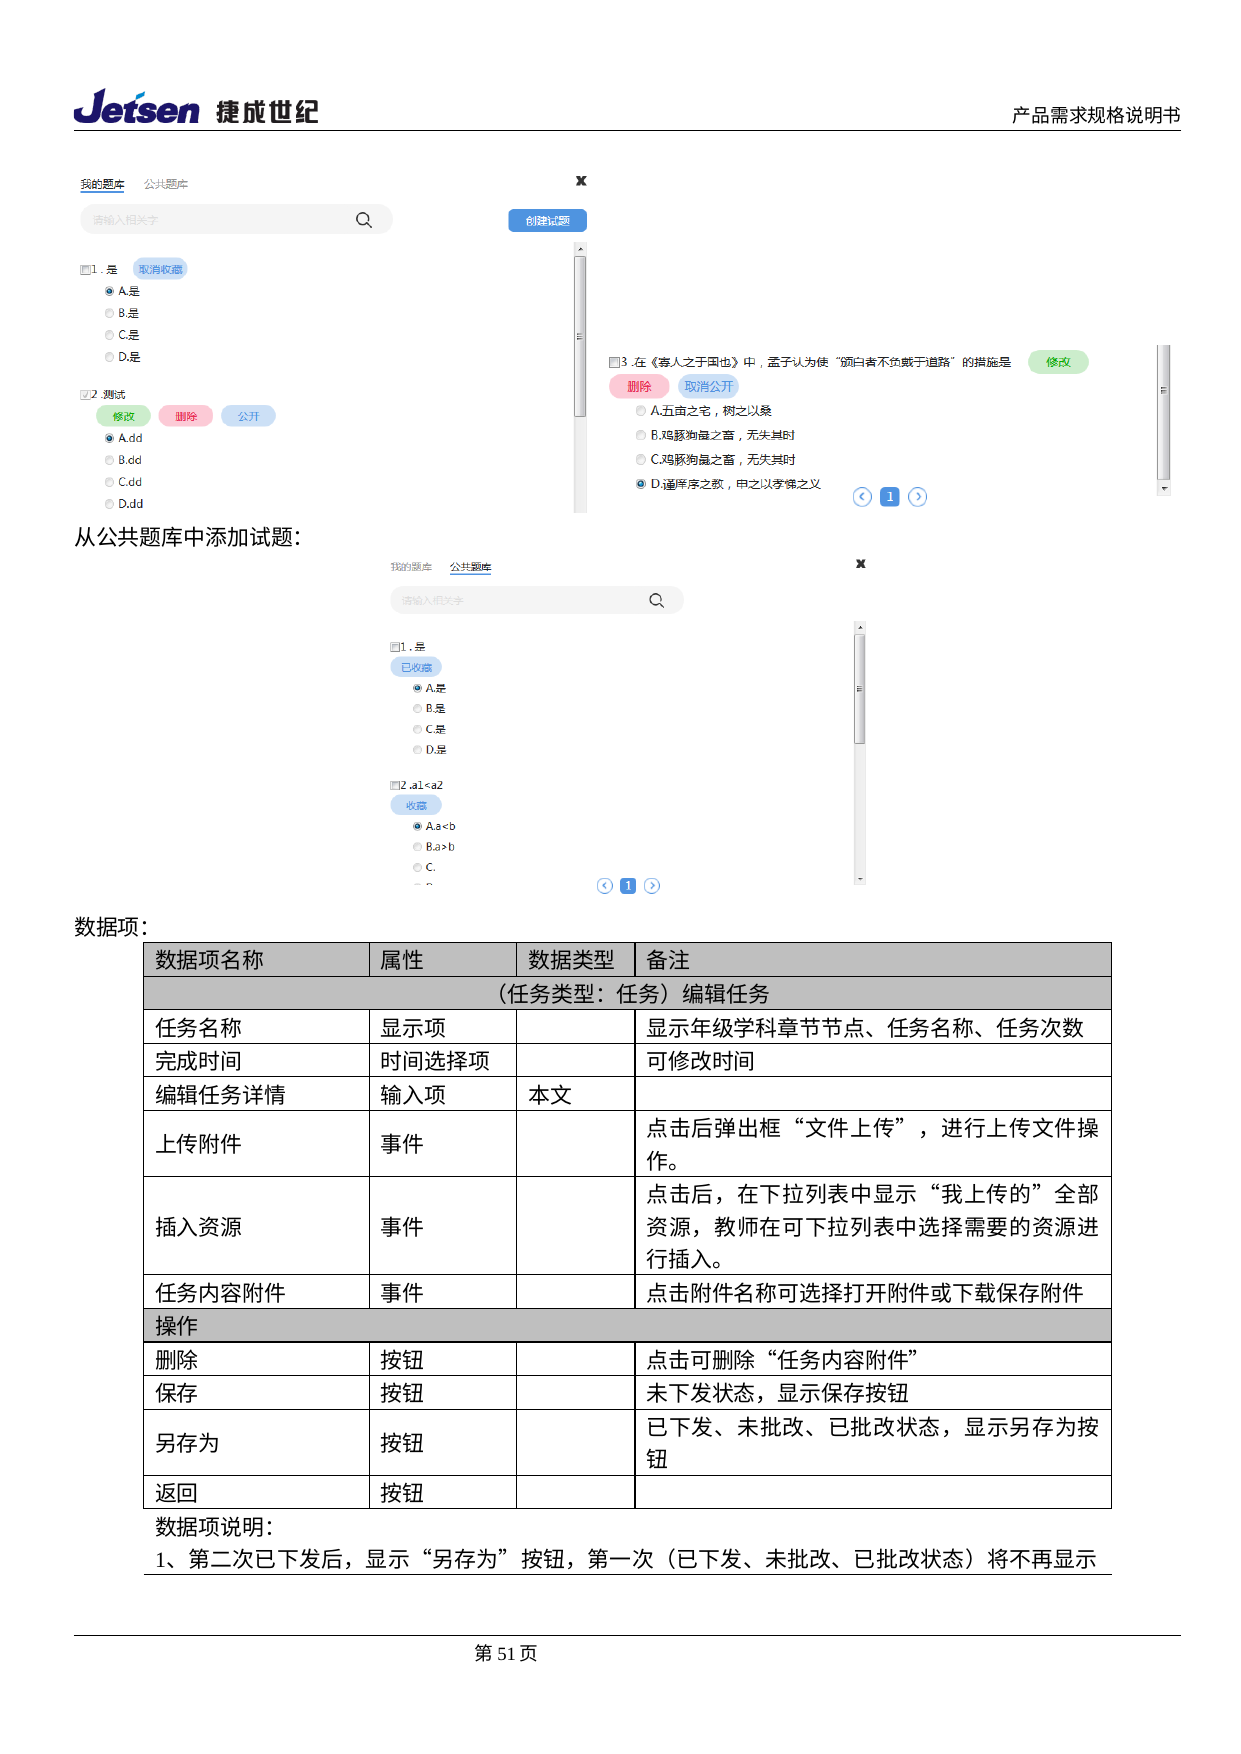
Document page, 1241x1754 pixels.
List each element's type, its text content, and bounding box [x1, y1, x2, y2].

table_cell [517, 1476, 634, 1508]
table_cell 返回 [144, 1476, 369, 1508]
table_cell 输入项 [370, 1077, 516, 1110]
table_cell （任务类型：任务）编辑任务 [144, 977, 1111, 1009]
table_cell 操作 [144, 1309, 1111, 1341]
table_cell 任务名称 [144, 1010, 369, 1043]
table_cell 显示年级学科章节节点、任务名称、任务次数 [636, 1010, 1111, 1043]
table_cell 完成时间 [144, 1044, 369, 1076]
table_cell 显示项 [370, 1010, 516, 1043]
table_cell 本文 [517, 1077, 634, 1110]
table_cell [144, 1509, 1112, 1574]
table_cell [636, 1077, 1111, 1110]
table_cell 已下发、未批改、已批改状态，显示另存为按钮 [636, 1410, 1111, 1474]
table_cell 点击后弹出框“文件上传”，进行上传文件操作。 [636, 1111, 1111, 1176]
text 数据项： [74, 909, 1181, 942]
table_cell [517, 1410, 634, 1474]
table_cell [517, 1177, 634, 1274]
table_cell [517, 1111, 634, 1176]
table_header 备注 [636, 943, 1111, 976]
table_cell 事件 [370, 1275, 516, 1308]
text 从公共题库中添加试题： [74, 519, 1181, 552]
table_cell 上传附件 [144, 1111, 369, 1176]
table_header 属性 [370, 943, 516, 976]
table_cell 未下发状态，显示保存按钮 [636, 1376, 1111, 1408]
table_cell [517, 1044, 634, 1076]
table_header 数据项名称 [144, 943, 369, 976]
table_cell [517, 1376, 634, 1408]
table_cell 保存 [144, 1376, 369, 1408]
table_cell [636, 1476, 1111, 1508]
table_cell 点击附件名称可选择打开附件或下载保存附件 [636, 1275, 1111, 1308]
table_cell 可修改时间 [636, 1044, 1111, 1076]
picture [379, 552, 876, 903]
table_cell 事件 [370, 1111, 516, 1176]
picture [73, 168, 1182, 513]
table_cell 按钮 [370, 1376, 516, 1408]
table_cell 点击可删除“任务内容附件” [636, 1343, 1111, 1375]
table_cell 插入资源 [144, 1177, 369, 1274]
table_cell 事件 [370, 1177, 516, 1274]
table_cell 时间选择项 [370, 1044, 516, 1076]
table_cell 任务内容附件 [144, 1275, 369, 1308]
table_cell 按钮 [370, 1476, 516, 1508]
table_cell 编辑任务详情 [144, 1077, 369, 1110]
table_header 数据类型 [517, 943, 634, 976]
picture [73, 88, 318, 123]
table_cell 点击后，在下拉列表中显示“我上传的”全部资源，教师在可下拉列表中选择需要的资源进行插入。 [636, 1177, 1111, 1274]
table_cell 删除 [144, 1343, 369, 1375]
table_cell 按钮 [370, 1410, 516, 1474]
table_cell 另存为 [144, 1410, 369, 1474]
table_cell [517, 1010, 634, 1043]
table_cell [517, 1343, 634, 1375]
table_cell [517, 1275, 634, 1308]
table_cell 按钮 [370, 1343, 516, 1375]
